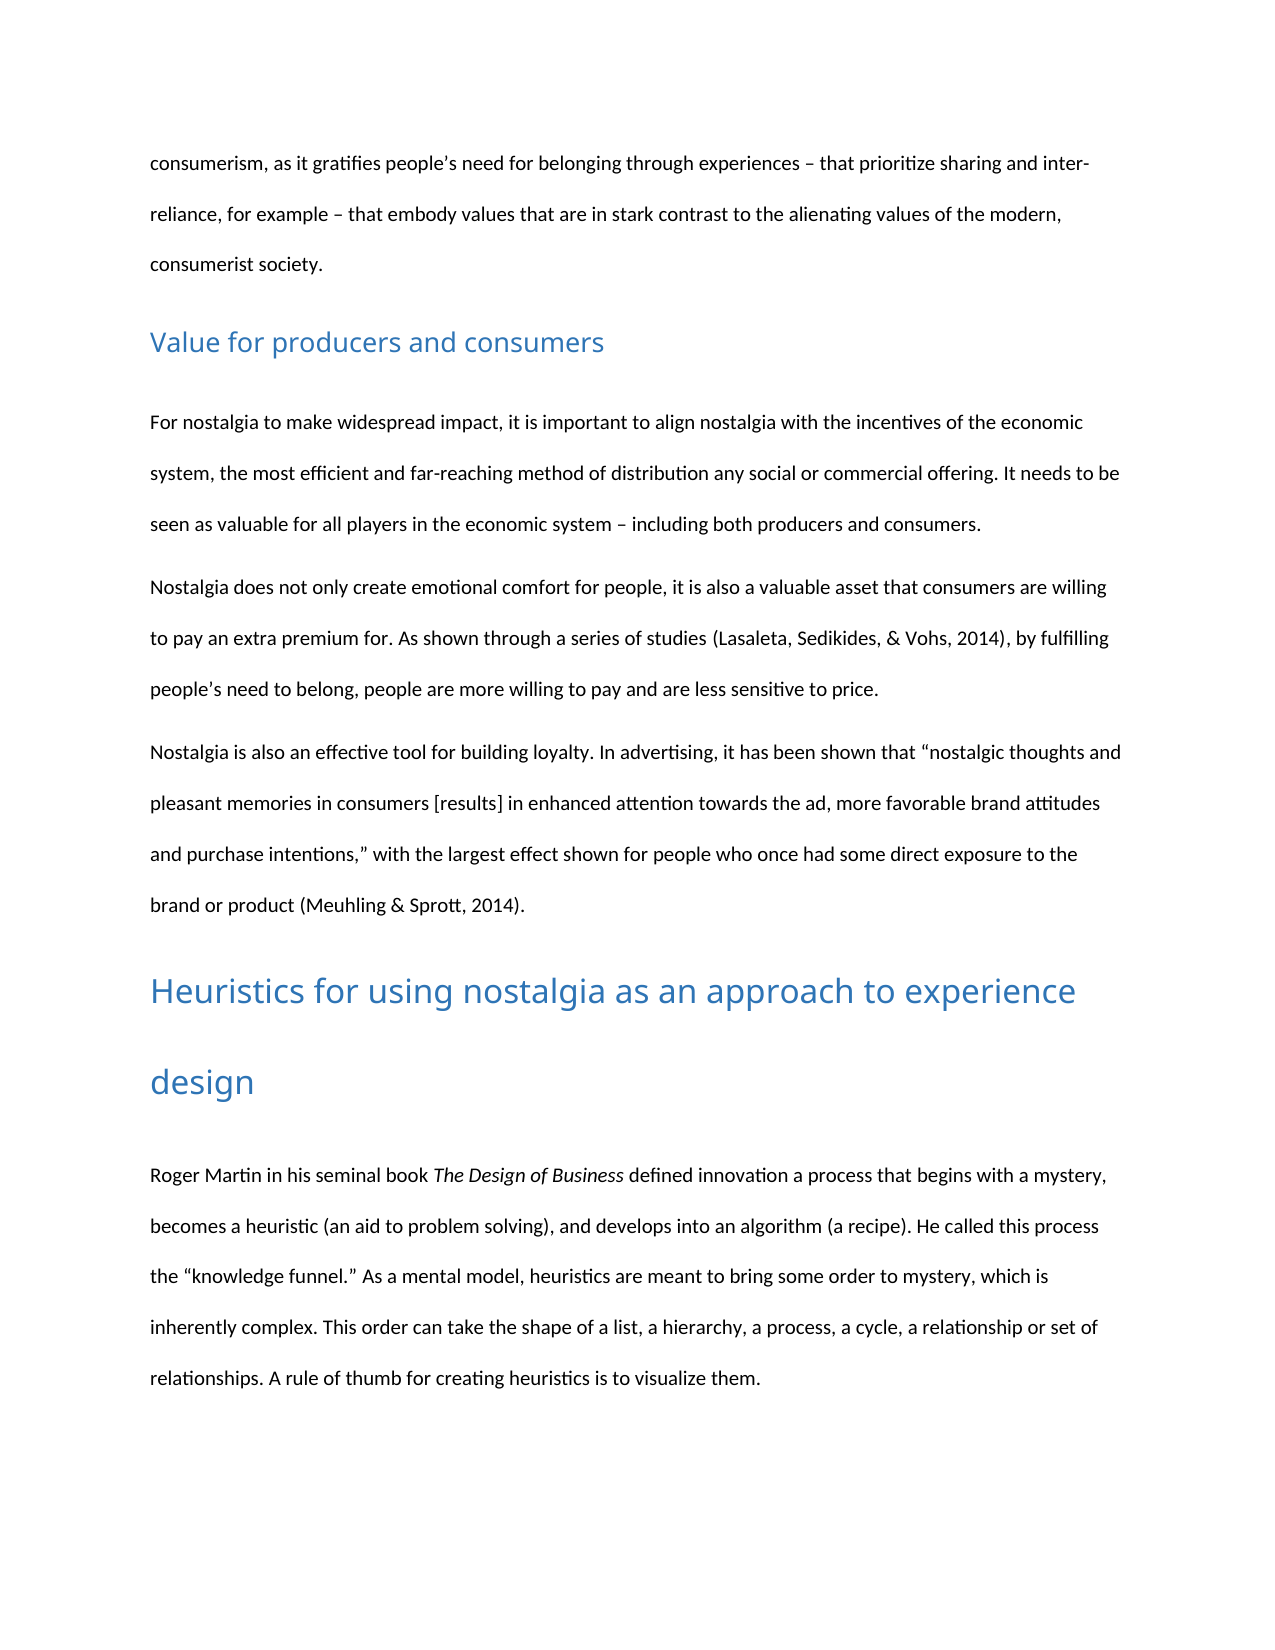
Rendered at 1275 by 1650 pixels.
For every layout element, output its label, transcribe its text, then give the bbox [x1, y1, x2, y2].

text Nostalgia is also an effective tool for building loyalty. In advertising, it has been shown that “nostalgic thoughts and pleasant memories in consumers [results] in enhanced attention towards the ad, more favorable brand attitudes and purchase intentions,” with the largest effect shown for people who once had some direct exposure to the brand or product . [150, 739, 1125, 917]
subtitle Heuristics for using nostalgia as an approach to experience design [150, 968, 1125, 1104]
text Roger Martin in his seminal book The Design of Business defined innovation a process that begins with a mystery, becomes a heuristic (an aid to problem solving), and develops into an algorithm (a recipe). He called this process the “knowledge funnel.” As a mental model, heuristics are meant to bring some order to mystery, which is inherently complex. This order can take the shape of a list, a hierarchy, a process, a cycle, a relationship or set of relationships. A rule of thumb for creating heuristics is to visualize them. [150, 1162, 1125, 1391]
text Nostalgia does not only create emotional comfort for people, it is also a valuable asset that consumers are willing to pay an extra premium for. As shown through a series of studies , by fulfilling people’s need to belong, people are more willing to pay and are less sensitive to price. [150, 574, 1125, 702]
subtitle Value for producers and consumers [150, 323, 1125, 360]
text For nostalgia to make widespread impact, it is important to align nostalgia with the incentives of the economic system, the most efficient and far-reaching method of distribution any social or commercial offering. It needs to be seen as valuable for all players in the economic system – including both producers and consumers. [150, 409, 1125, 537]
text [150, 150, 1125, 277]
